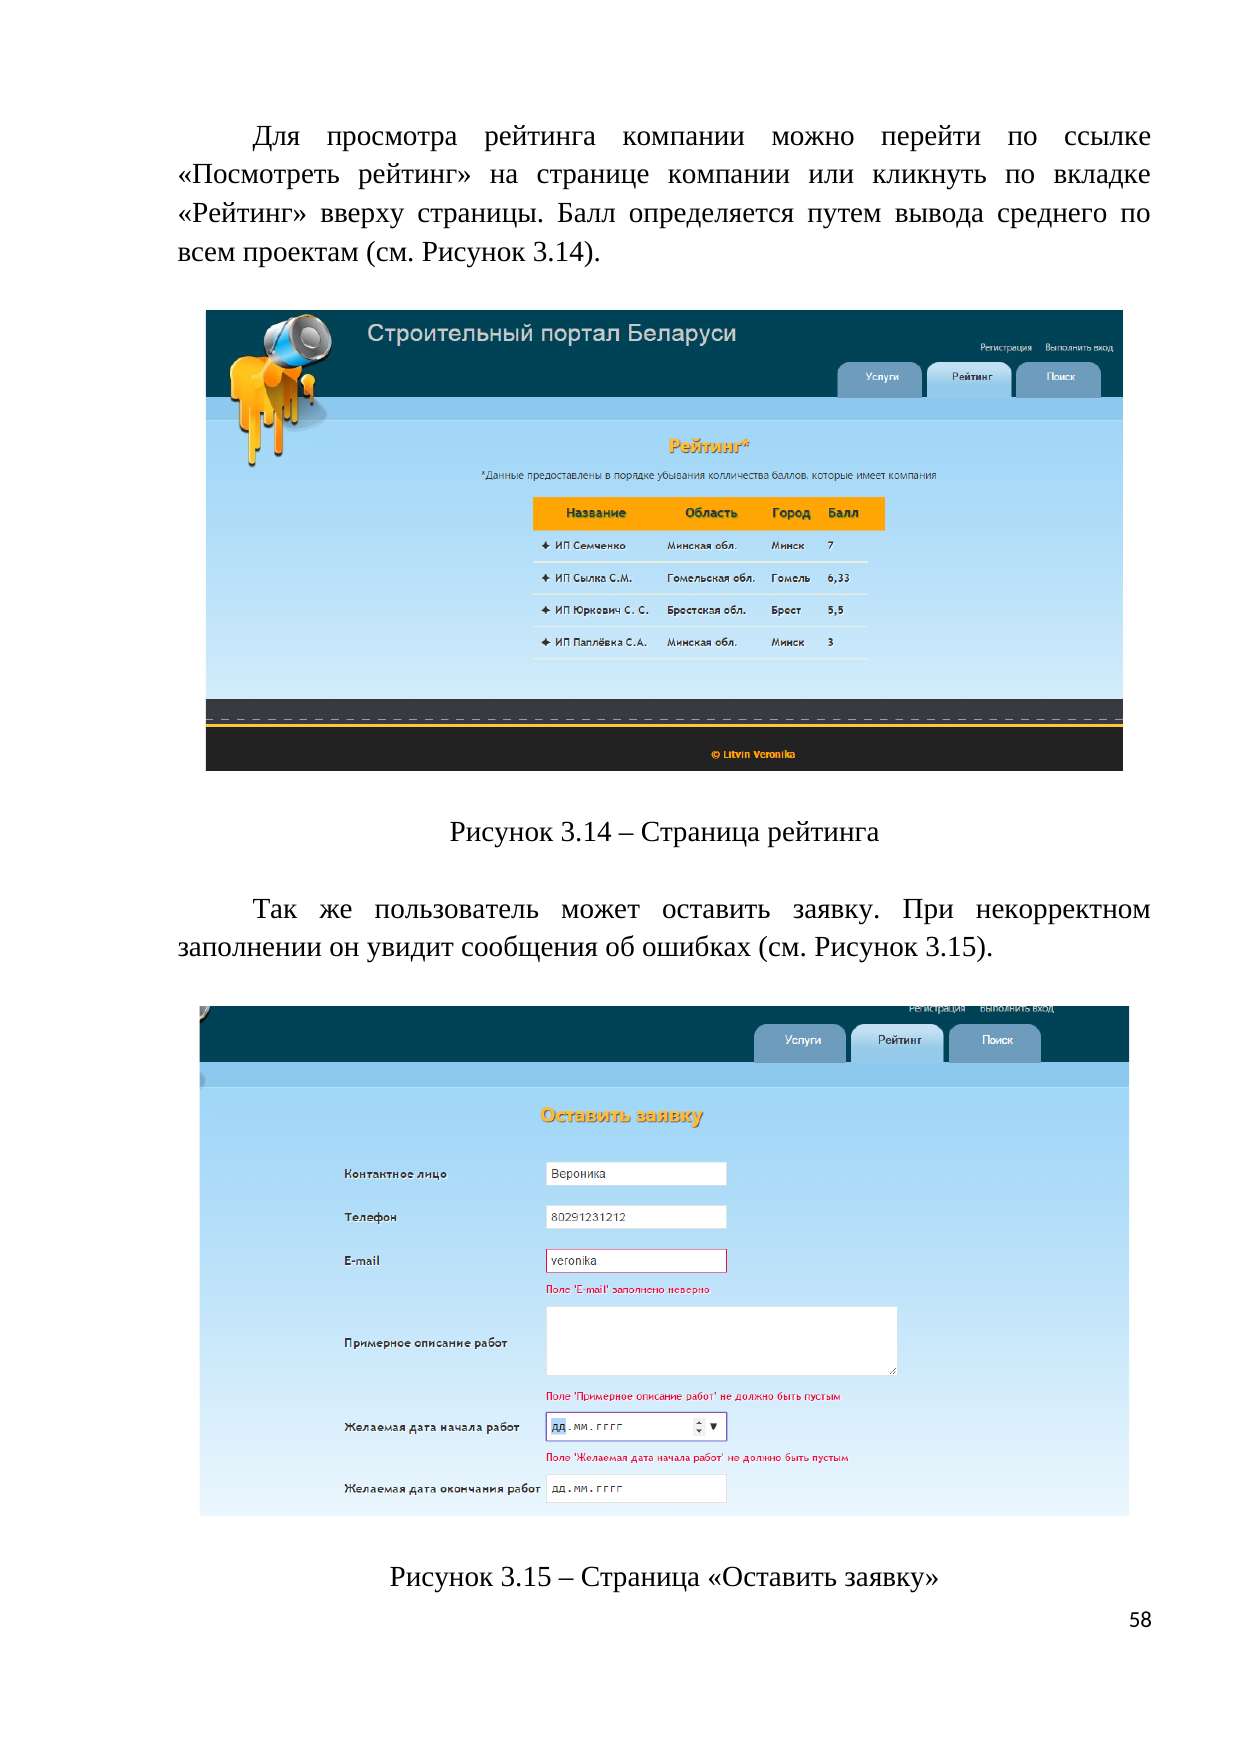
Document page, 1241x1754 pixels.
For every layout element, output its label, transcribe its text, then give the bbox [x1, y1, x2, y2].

picture [645, 329, 655, 339]
picture [199, 1025, 1130, 1516]
picture [595, 329, 604, 340]
picture [385, 329, 395, 340]
picture [398, 329, 402, 345]
picture [464, 329, 474, 340]
picture [687, 329, 696, 345]
picture [205, 314, 1123, 771]
picture [199, 1006, 210, 1022]
picture [543, 329, 552, 340]
picture [725, 329, 729, 340]
picture [674, 329, 683, 340]
text Так же пользователь может оставить заявку. При некорректном заполнении он увидит сообщения об ошибках (см. рисунок 3.15). [177, 891, 1152, 963]
picture [438, 329, 448, 340]
picture [609, 329, 619, 340]
picture [478, 329, 488, 340]
picture [954, 1006, 962, 1011]
picture [369, 325, 375, 340]
picture [402, 329, 408, 339]
picture [522, 329, 528, 340]
picture [412, 329, 422, 339]
picture [556, 329, 565, 340]
text Для просмотра рейтинга компании можно перейти по ссылке «Посмотреть рейтинг» на странице компании или кликнуть по вкладке «Рейтинг» вверху страницы. Балл определяется путем вывода среднего по всем проектам (см. рисунок 3.14). [177, 118, 1152, 267]
picture [660, 329, 669, 340]
text Рисунок 3.15 – Страница «Оставить заявку» [177, 1559, 1152, 1593]
picture [504, 329, 513, 340]
picture [701, 336, 707, 345]
text Рисунок 3.14 – Страница рейтинга [177, 814, 1152, 847]
picture [449, 329, 459, 339]
picture [570, 329, 580, 345]
picture [730, 329, 735, 340]
